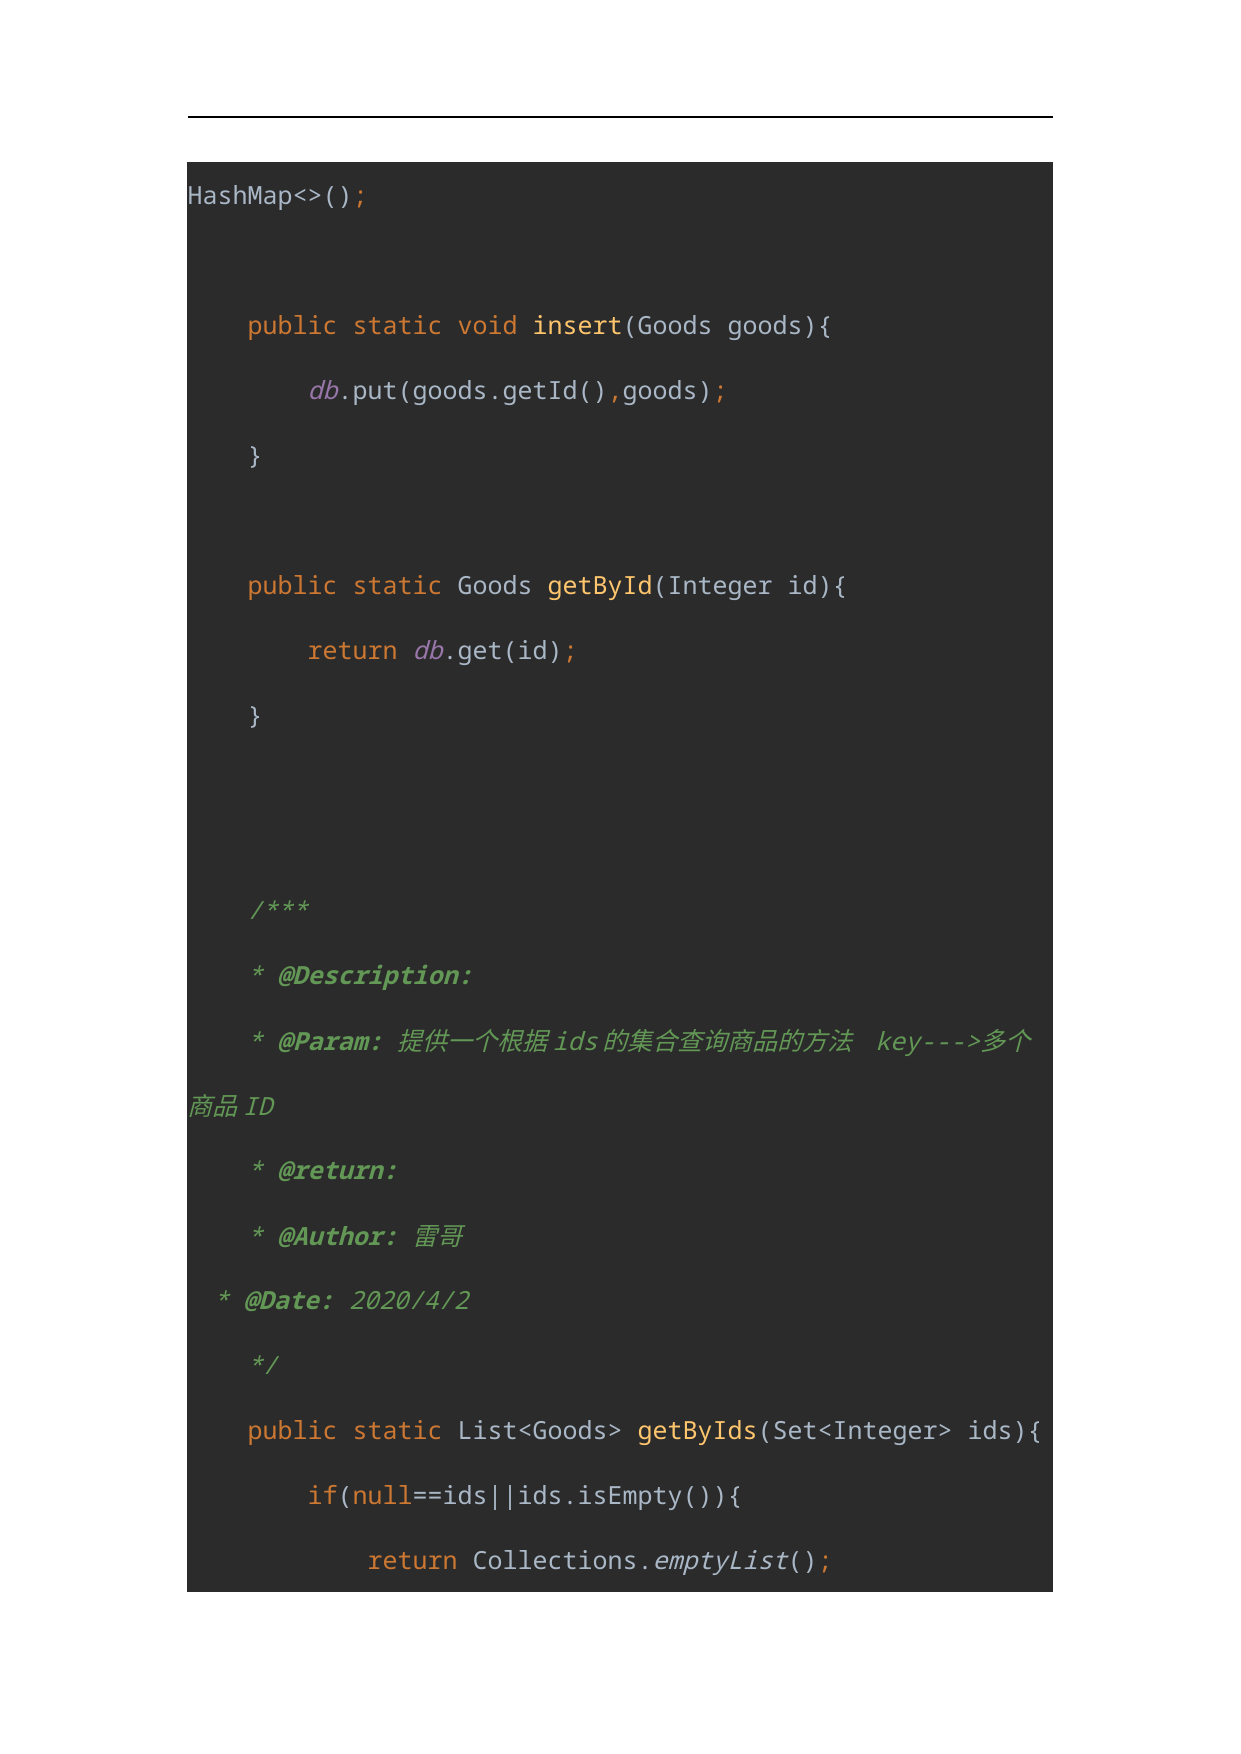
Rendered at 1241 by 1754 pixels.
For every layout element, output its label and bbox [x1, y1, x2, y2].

text [187, 162, 1053, 1592]
